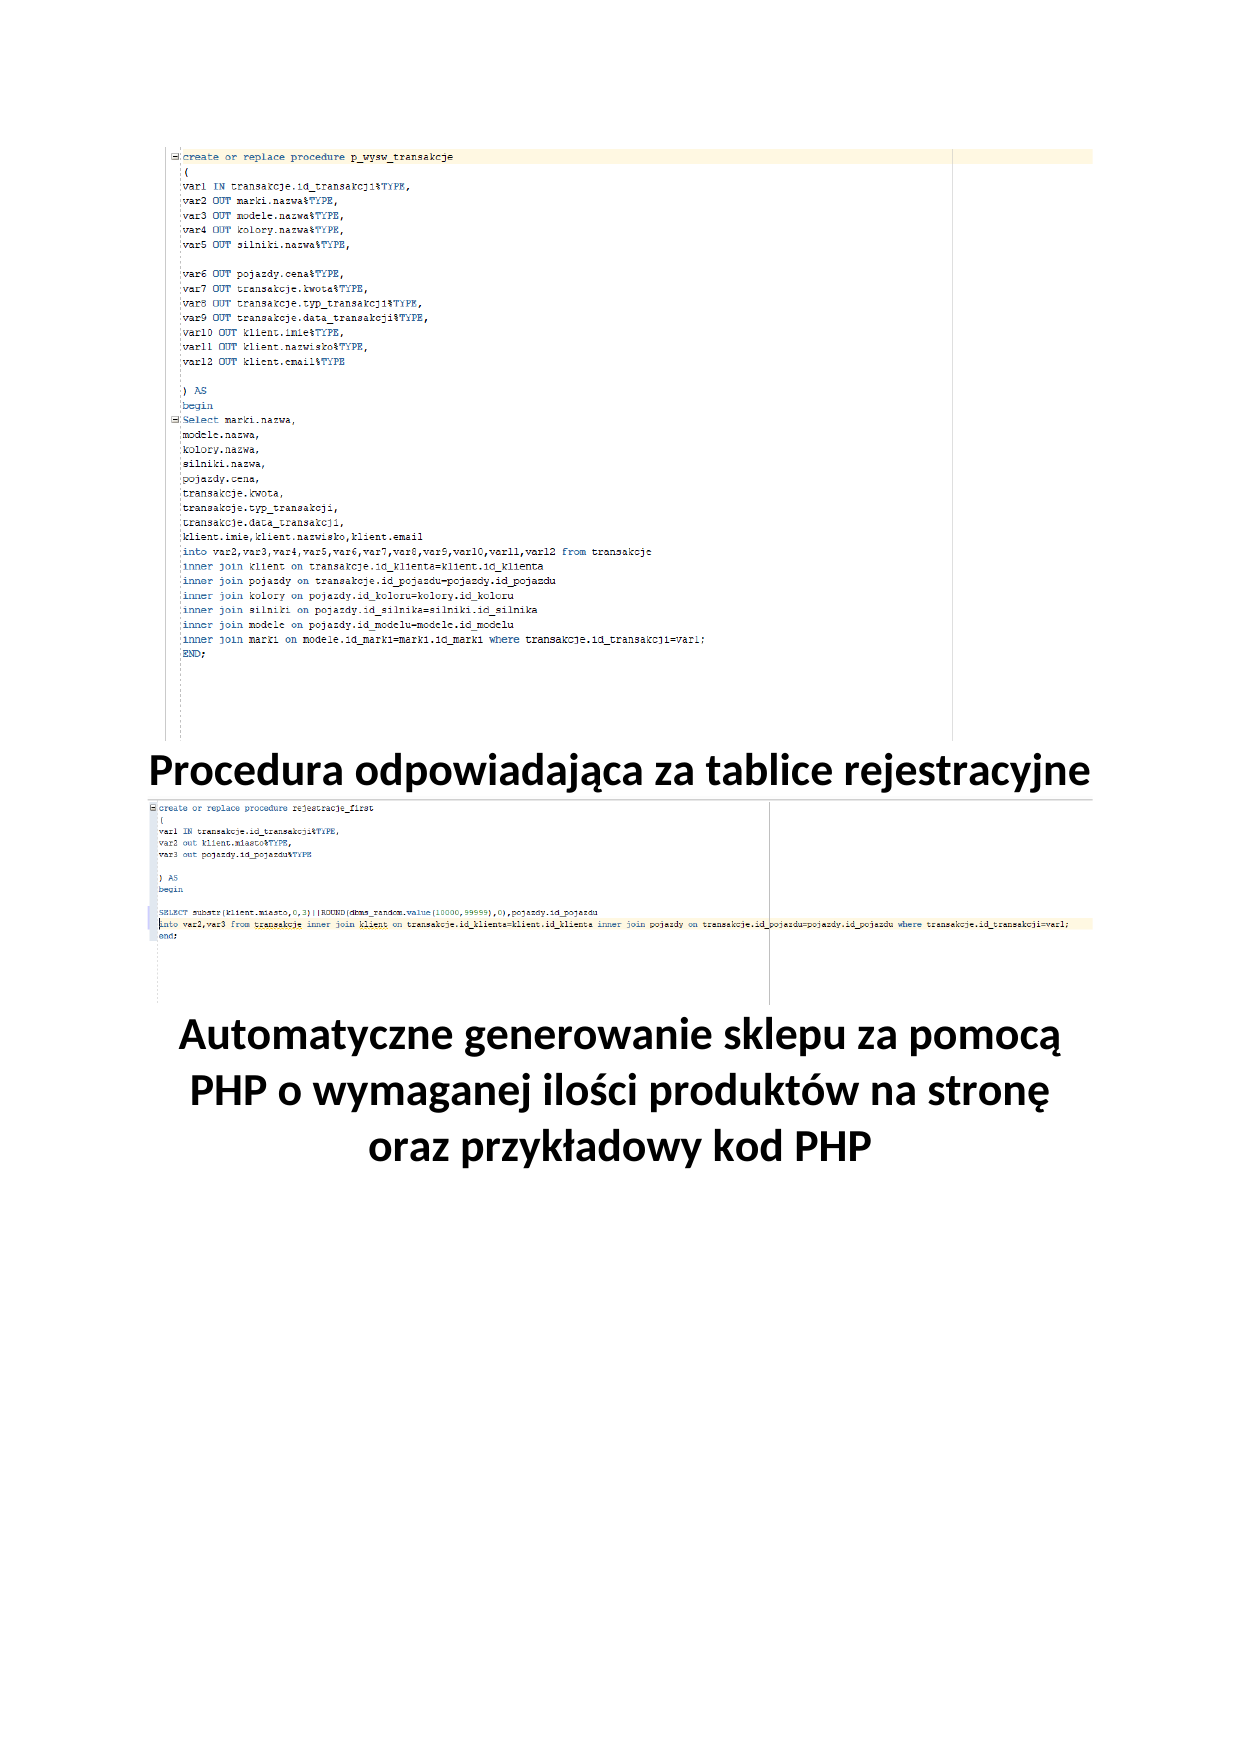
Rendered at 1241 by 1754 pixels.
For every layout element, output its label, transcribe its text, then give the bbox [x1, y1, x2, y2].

picture [147, 796, 1093, 1005]
text Automatyczne generowanie sklepu za pomocą PHP o wymaganej ilości produktów na stronę oraz przykładowy kod PHP [148, 1005, 1093, 1173]
text Procedura odpowiadająca za tablice rejestracyjne [148, 741, 1093, 796]
picture [147, 147, 1093, 741]
